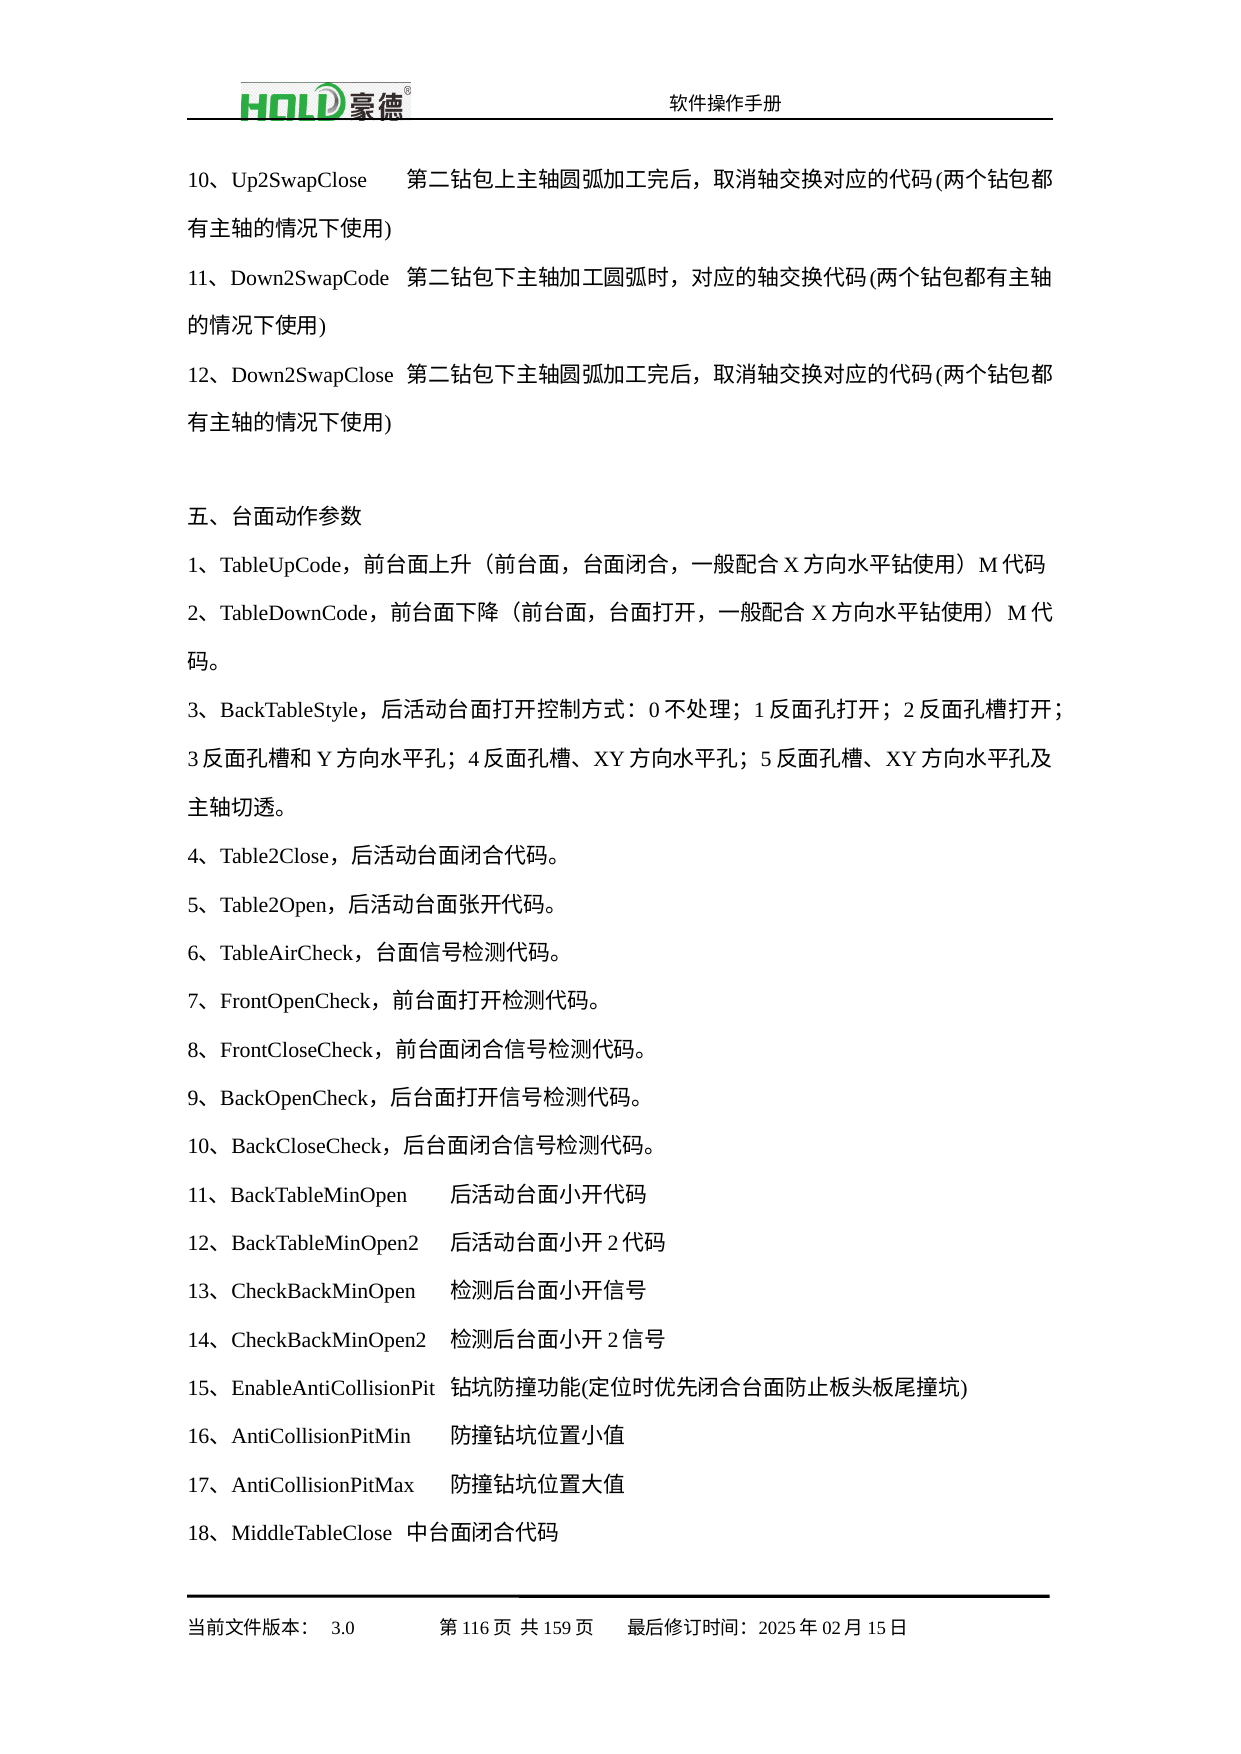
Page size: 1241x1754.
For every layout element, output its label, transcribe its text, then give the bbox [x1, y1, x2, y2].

list Down2SwapCode 第二钻包下主轴加工圆弧时，对应的轴交换代码(两个钻包都有主轴的情况下使用) [187, 259, 1053, 340]
list BackCloseCheck，后台面闭合信号检测代码。 [187, 1128, 1053, 1160]
list Table2Open，后活动台面张开代码。 [187, 886, 1053, 919]
list TableAirCheck，台面信号检测代码。 [187, 934, 1053, 967]
list FrontOpenCheck，前台面打开检测代码。 [187, 983, 1053, 1015]
list Table2Close，后活动台面闭合代码。 [187, 838, 1053, 870]
list MiddleTableClose 中台面闭合代码 [187, 1514, 1053, 1547]
list TableDownCode，前台面下降（前台面，台面打开，一般配合X方向水平钻使用）M代码。 [187, 595, 1053, 676]
list Down2SwapClose 第二钻包下主轴圆弧加工完后，取消轴交换对应的代码(两个钻包都有主轴的情况下使用) [187, 356, 1053, 437]
list EnableAntiCollisionPit 钻坑防撞功能(定位时优先闭合台面防止板头板尾撞坑) [187, 1369, 1053, 1402]
list Up2SwapClose 第二钻包上主轴圆弧加工完后，取消轴交换对应的代码(两个钻包都有主轴的情况下使用) [187, 162, 1053, 243]
list TableUpCode，前台面上升（前台面，台面闭合，一般配合X方向水平钻使用）M代码 [187, 547, 1053, 579]
list AntiCollisionPitMin 防撞钻坑位置小值 [187, 1418, 1053, 1450]
list CheckBackMinOpen 检测后台面小开信号 [187, 1273, 1053, 1305]
list BackTableMinOpen 后活动台面小开代码 [187, 1176, 1053, 1209]
picture [240, 82, 411, 118]
list BackTableMinOpen2 后活动台面小开2代码 [187, 1224, 1053, 1257]
list CheckBackMinOpen2 检测后台面小开2信号 [187, 1321, 1053, 1354]
list FrontCloseCheck，前台面闭合信号检测代码。 [187, 1031, 1053, 1064]
list AntiCollisionPitMax 防撞钻坑位置大值 [187, 1466, 1053, 1499]
list BackOpenCheck，后台面打开信号检测代码。 [187, 1079, 1053, 1112]
list BackTableStyle，后活动台面打开控制方式：0不处理；1反面孔打开；2反面孔槽打开；3反面孔槽和Y方向水平孔；4反面孔槽、XY方向水平孔；5反面孔槽、XY方向水平孔及主轴切透。 [187, 692, 1053, 822]
list 五、台面动作参数 [187, 498, 1053, 531]
